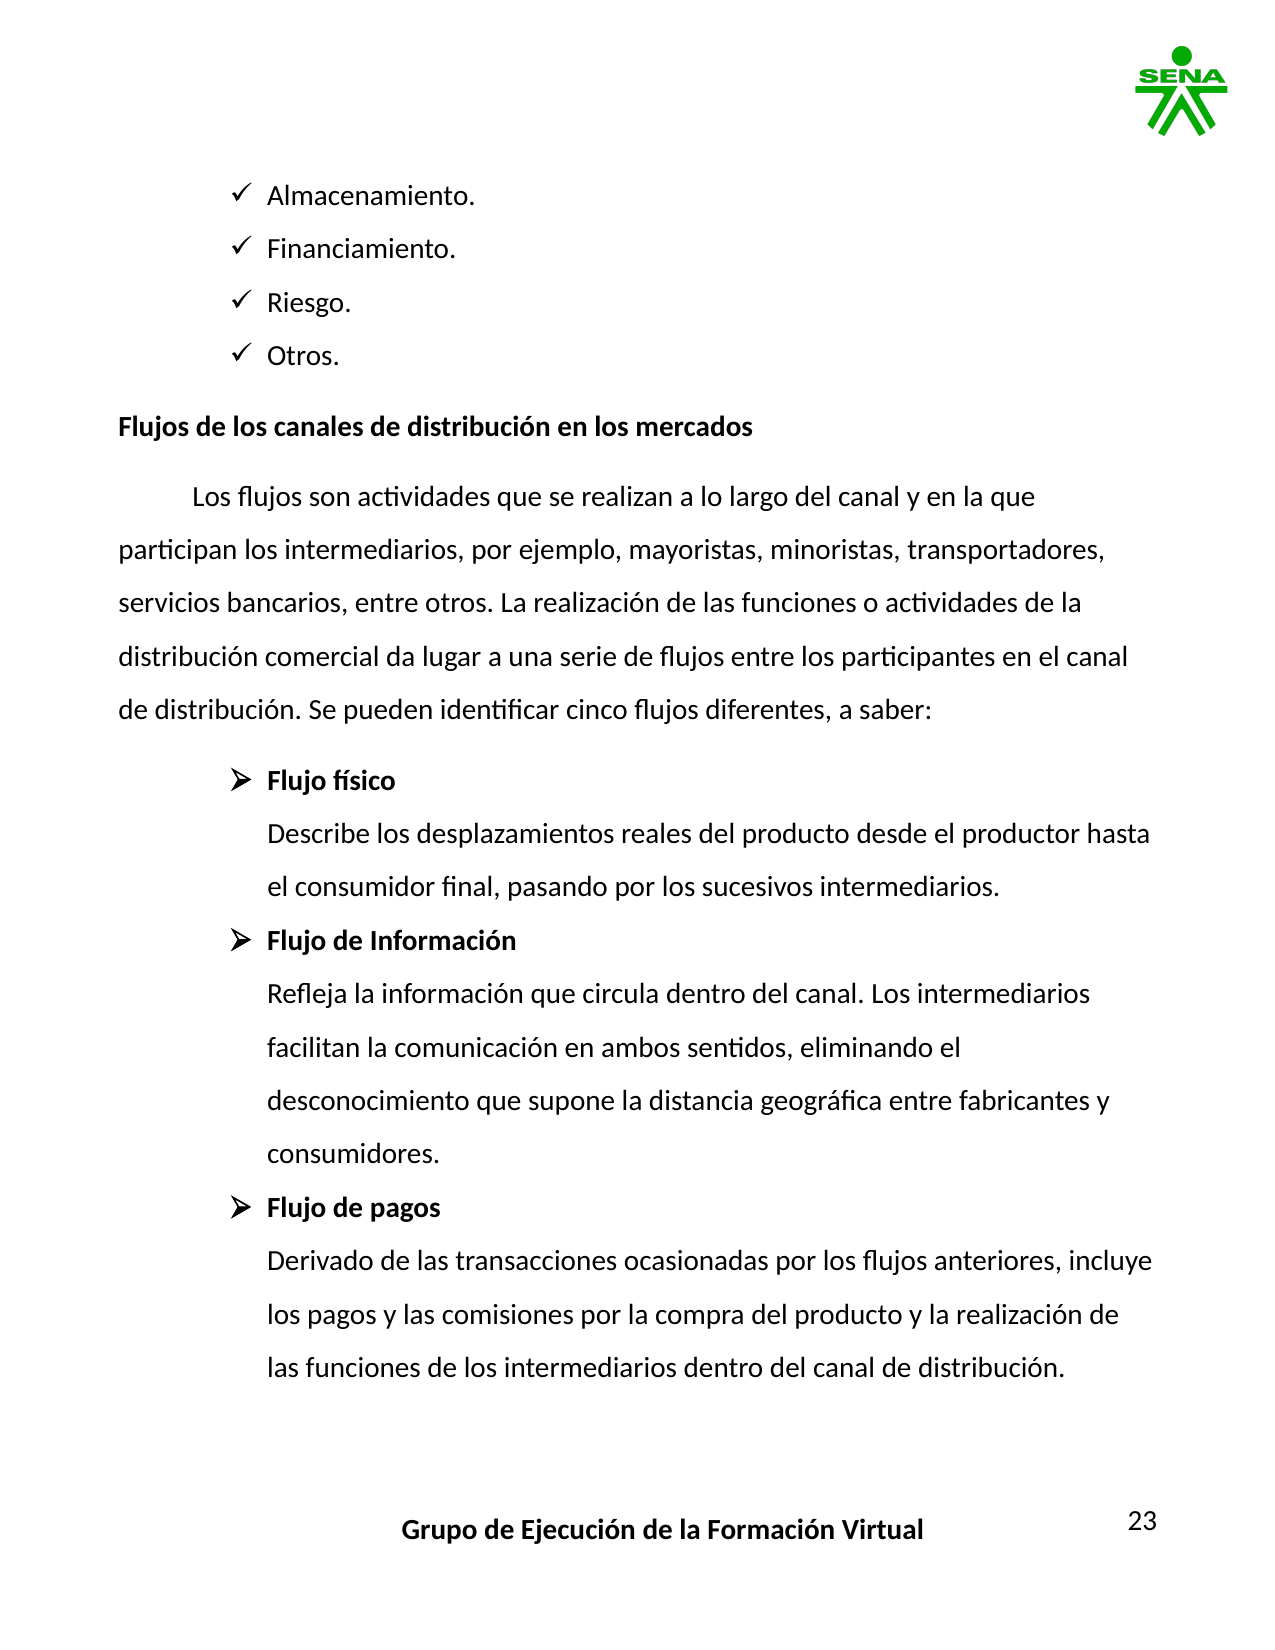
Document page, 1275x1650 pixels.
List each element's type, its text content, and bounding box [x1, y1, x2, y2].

list Otros. [229, 337, 1157, 373]
list Financiamiento. [229, 231, 1157, 266]
list Refleja la información que circula dentro del canal. Los intermediarios facilitan la comunicación en ambos sentidos, eliminando el desconocimiento que supone la distancia geográfica entre fabricantes y consumidores. [267, 975, 1157, 1171]
list Flujo de pagos [229, 1189, 1157, 1225]
list Flujo físico [229, 762, 1157, 797]
text Flujos de los canales de distribución en los mercados [118, 408, 1157, 443]
list Flujo de Información [229, 922, 1157, 957]
list Riesgo. [229, 284, 1157, 320]
text Los flujos son actividades que se realizan a lo largo del canal y en la que participan los intermediarios, por ejemplo, mayoristas, minoristas, transportadores, servicios bancarios, entre otros. La realización de las funciones o actividades de la distribución comercial da lugar a una serie de flujos entre los participantes en el canal de distribución. Se pueden identificar cinco flujos diferentes, a saber: [118, 478, 1157, 727]
picture [1135, 46, 1228, 136]
list Almacenamiento. [229, 177, 1157, 213]
list Derivado de las transacciones ocasionadas por los flujos anteriores, incluye los pagos y las comisiones por la compra del producto y la realización de las funciones de los intermediarios dentro del canal de distribución. [267, 1242, 1157, 1385]
list Describe los desplazamientos reales del producto desde el productor hasta el consumidor final, pasando por los sucesivos intermediarios. [267, 815, 1157, 904]
